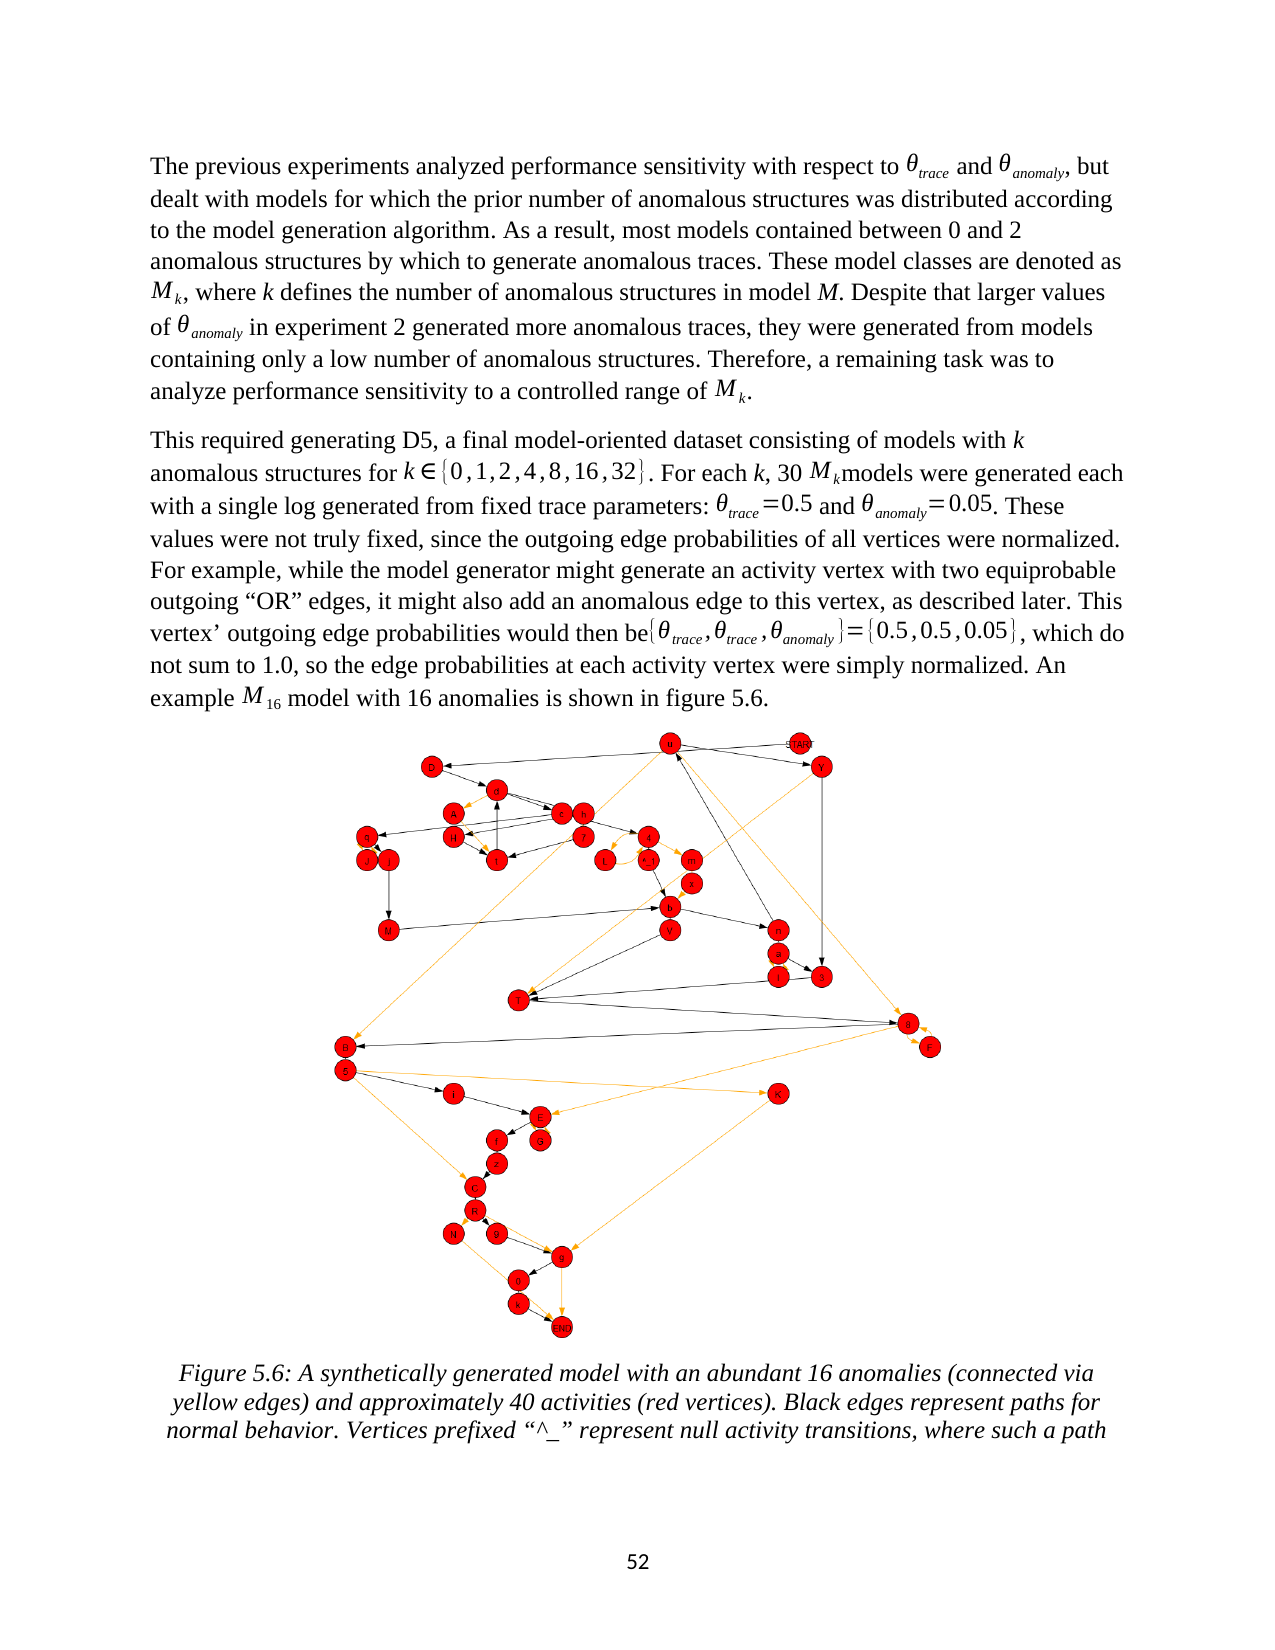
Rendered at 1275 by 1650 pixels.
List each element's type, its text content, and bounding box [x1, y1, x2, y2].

text The previous experiments analyzed performance sensitivity with respect to and , but dealt with models for which the prior number of anomalous structures was distributed according to the model generation algorithm. As a result, most models contained between 0 and 2 anomalous structures by which to generate anomalous traces. These model classes are denoted as , where k defines the number of anomalous structures in model M. Despite that larger values of in experiment 2 generated more anomalous traces, they were generated from models containing only a low number of anomalous structures. Therefore, a remaining task was to analyze performance sensitivity to a controlled range of . [150, 150, 1125, 406]
text This required generating D5, a final model-oriented dataset consisting of models with k anomalous structures for . For each k, 30 models were generated each with a single log generated from fixed trace parameters: and . These values were not truly fixed, since the outgoing edge probabilities of all vertices were normalized. For example, while the model generator might generate an activity vertex with two equiprobable outgoing “OR” edges, it might also add an anomalous edge to this vertex, as described later. This vertex’ outgoing edge probabilities would then be, which do not sum to 1.0, so the edge probabilities at each activity vertex were simply normalized. An example model with 16 anomalies is shown in figure 5.6. [150, 425, 1125, 713]
picture [333, 731, 942, 1339]
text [150, 1358, 1125, 1444]
